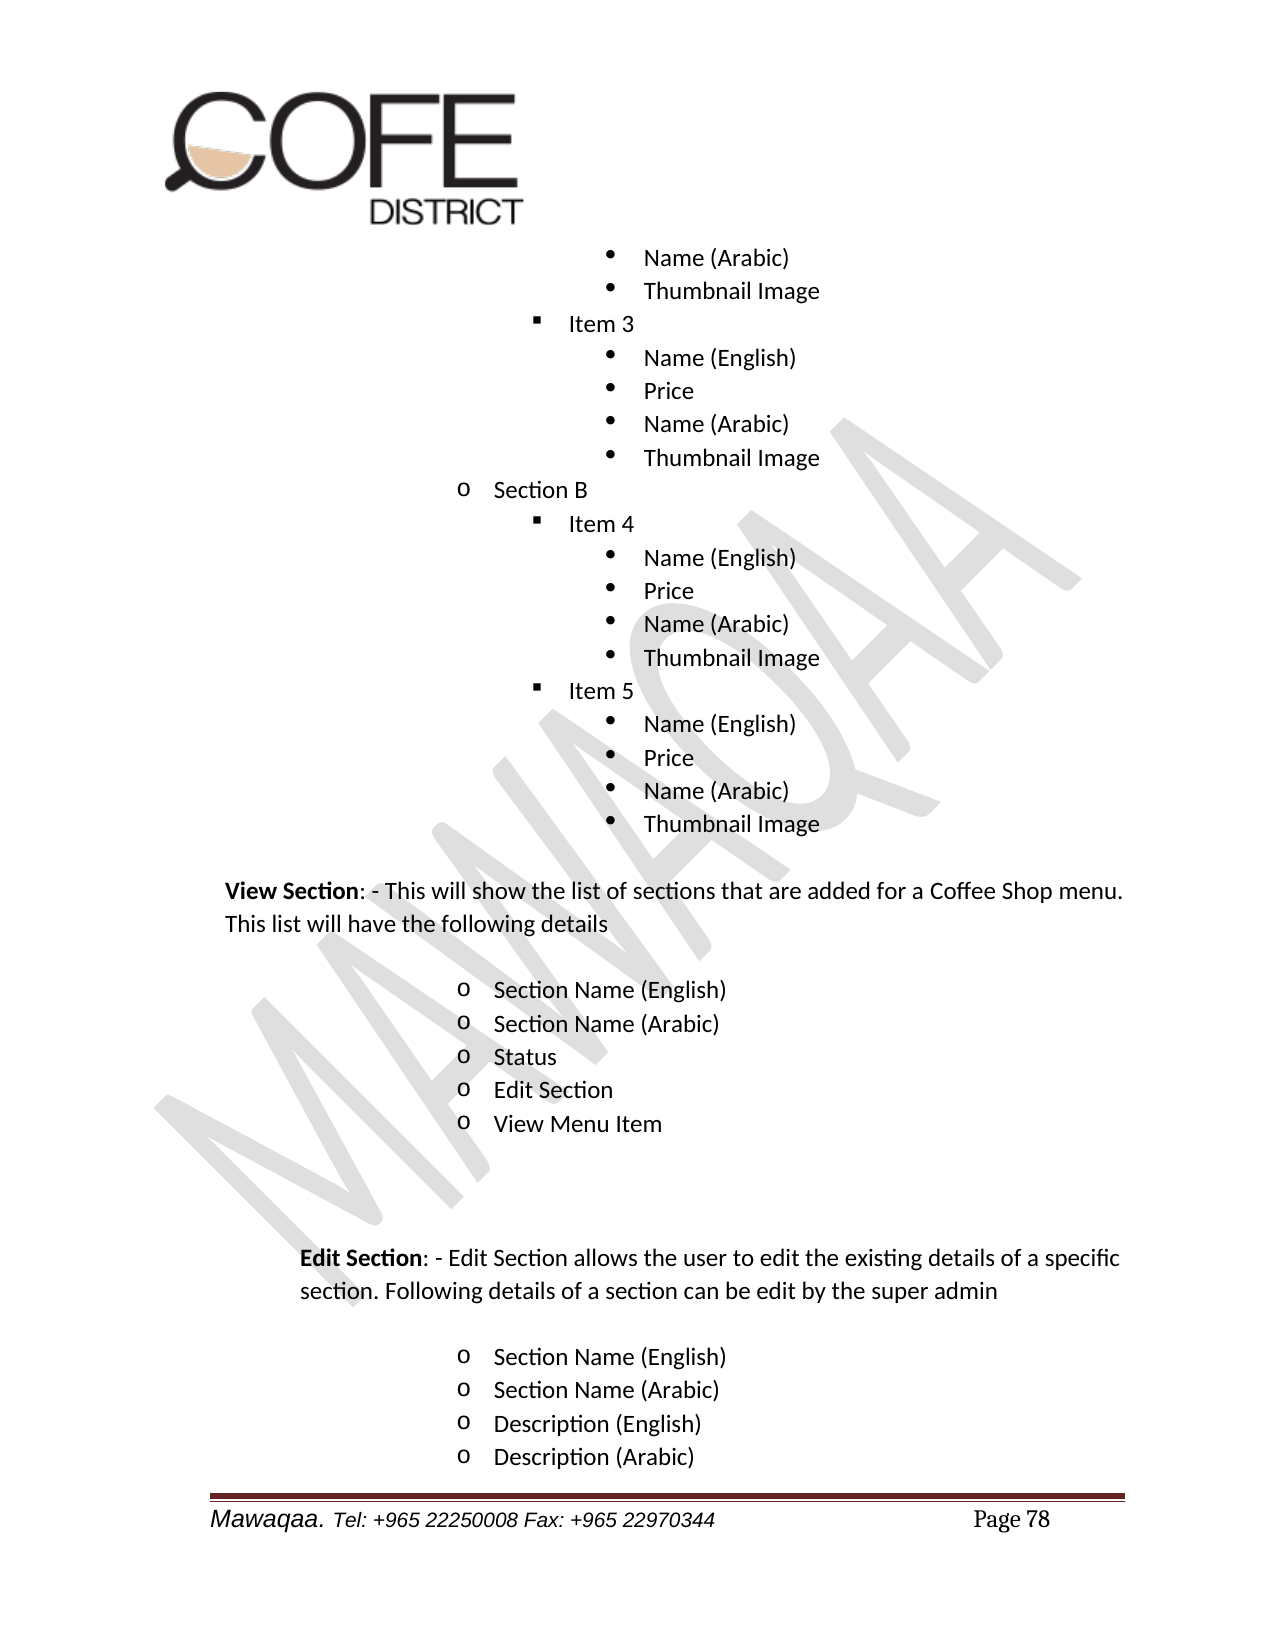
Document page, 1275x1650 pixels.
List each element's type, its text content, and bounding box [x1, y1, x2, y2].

text View Section: - This will show the list of sections that are added for a Coffee Shop menu. This list will have the following details [225, 872, 1125, 939]
list Section Name (Arabic) [456, 1372, 1125, 1406]
picture [162, 81, 535, 233]
list Name (Arabic) [606, 606, 1125, 639]
list Thumbnail Image [606, 439, 1125, 472]
list Price [606, 372, 1125, 406]
list Name (Arabic) [606, 406, 1125, 439]
list Name (Arabic) [606, 772, 1125, 806]
list Description (Arabic) [456, 1439, 1125, 1472]
list Section Name (English) [456, 972, 1125, 1006]
list Section Name (English) [456, 1339, 1125, 1372]
list Item 4 [531, 506, 1125, 539]
list Name (English) [606, 539, 1125, 572]
list Section B [456, 472, 1125, 506]
list Name (English) [606, 706, 1125, 739]
list Price [606, 572, 1125, 606]
list Thumbnail Image [606, 272, 1125, 306]
list View Menu Item [456, 1106, 1125, 1139]
list Name (English) [606, 339, 1125, 372]
list Thumbnail Image [606, 639, 1125, 672]
list Section Name (Arabic) [456, 1006, 1125, 1039]
list Description (English) [456, 1406, 1125, 1439]
list Thumbnail Image [606, 806, 1125, 839]
list Name (Arabic) [606, 239, 1125, 272]
list Status [456, 1039, 1125, 1072]
list Price [606, 739, 1125, 772]
text Edit Section: - Edit Section allows the user to edit the existing details of a specific section. Following details of a section can be edit by the super admin [300, 1239, 1125, 1306]
list Item 5 [531, 672, 1125, 706]
list Item 3 [531, 306, 1125, 339]
list Edit Section [456, 1072, 1125, 1106]
